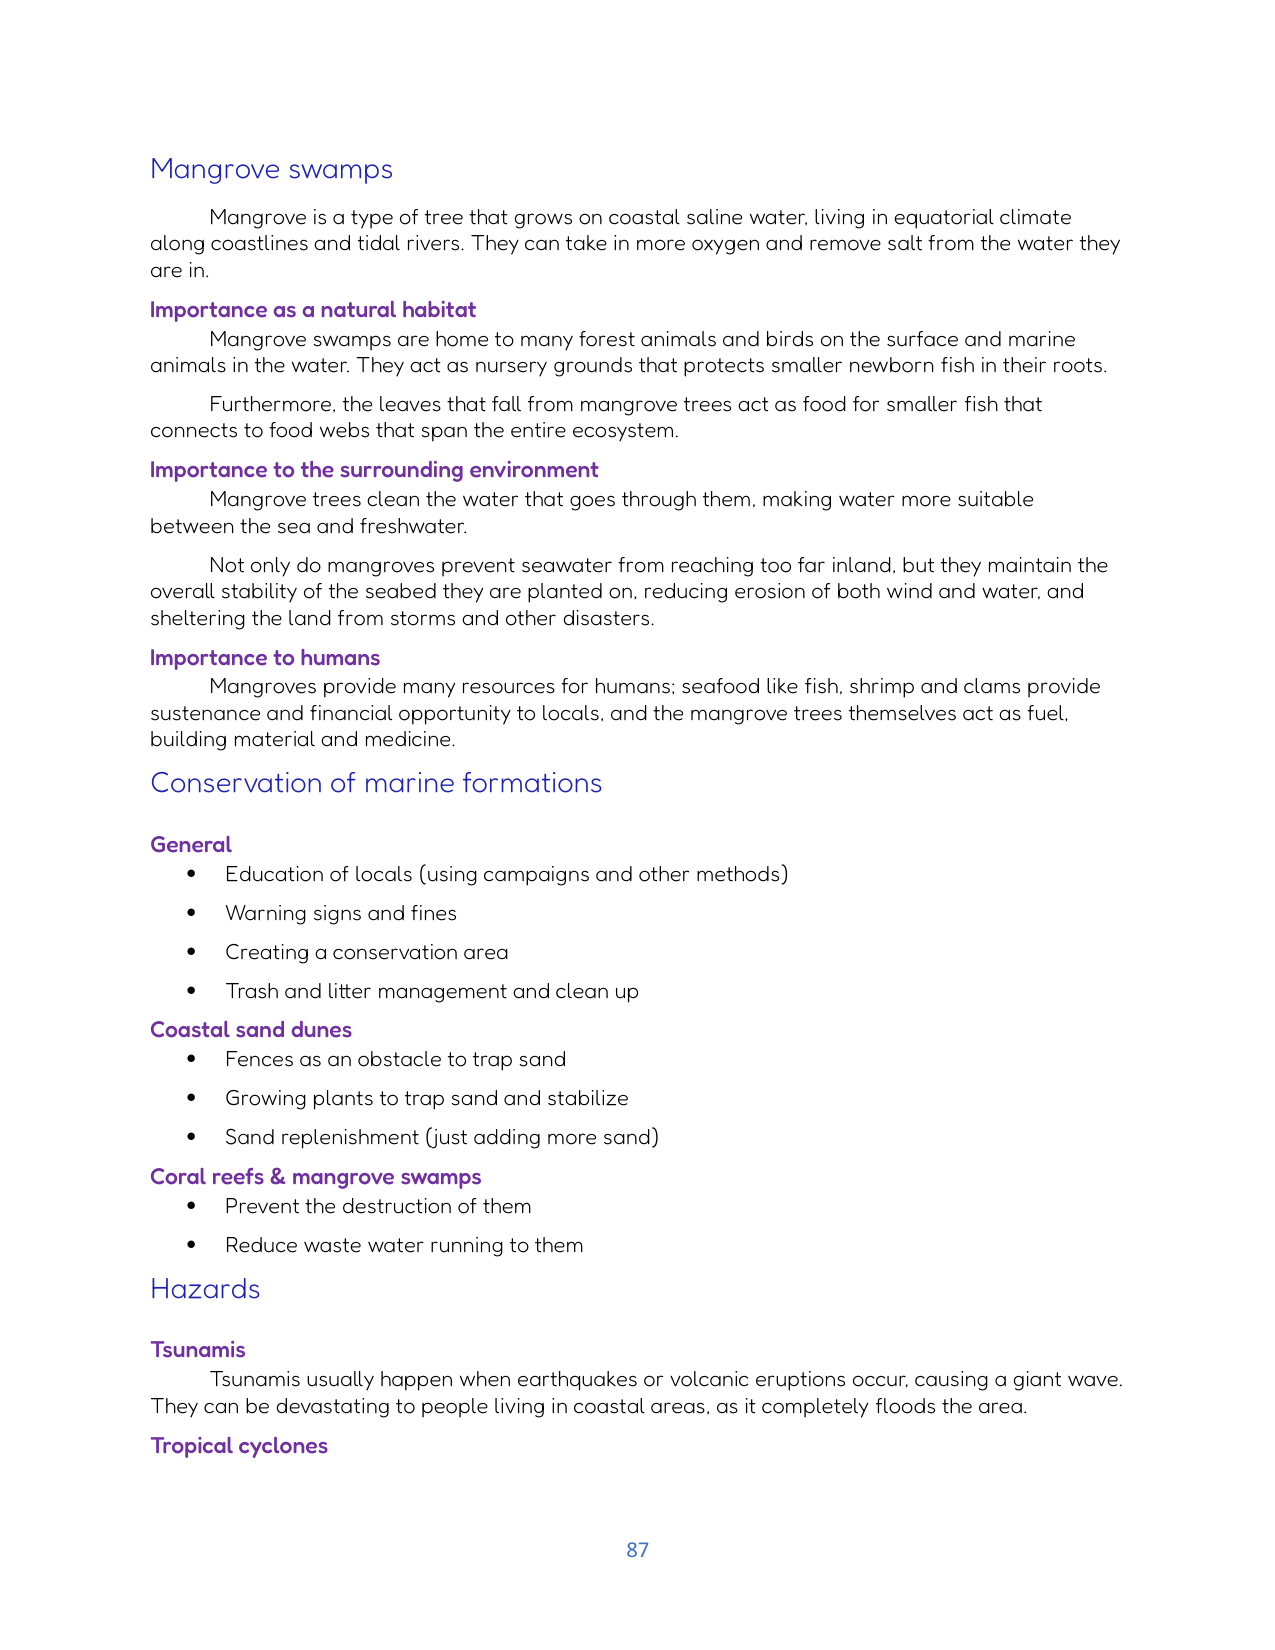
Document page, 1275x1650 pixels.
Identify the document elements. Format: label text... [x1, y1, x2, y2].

text Importance to the surrounding environment [150, 456, 1125, 483]
text Conservation of marine formations [150, 764, 1125, 800]
list Sand replenishment (just adding more sand) [187, 1123, 1125, 1150]
list Reduce waste water running to them [187, 1231, 1125, 1258]
list Creating a conservation area [187, 938, 1125, 964]
text Tsunamis usually happen when earthquakes or volcanic eruptions occur, causing a giant wave. They can be devastating to people living in coastal areas, as it completely floods the area. [150, 1366, 1125, 1418]
text Coral reefs & mangrove swamps [150, 1162, 1125, 1190]
text Mangrove is a type of tree that grows on coastal saline water, living in equatorial climate along coastlines and tidal rivers. They can take in more oxygen and remove salt from the water they are in. [150, 203, 1125, 282]
text Importance to humans [150, 643, 1125, 670]
list Fences as an obstacle to trap sand [187, 1046, 1125, 1072]
text Furthermore, the leaves that fall from mangrove trees act as food for smaller fish that connects to food webs that span the entire ecosystem. [150, 390, 1125, 443]
text Tropical cyclones [150, 1431, 1125, 1459]
list Education of locals (using campaigns and other methods) [187, 860, 1125, 886]
text Mangroves provide many resources for humans; seafood like fish, shrimp and clams provide sustenance and financial opportunity to locals, and the mangrove trees themselves act as fuel, building material and medicine. [150, 673, 1125, 752]
list Warning signs and fines [187, 899, 1125, 925]
text Importance as a natural habitat [150, 295, 1125, 322]
list Trash and litter management and clean up [187, 977, 1125, 1003]
text General [150, 830, 1125, 858]
list Prevent the destruction of them [187, 1192, 1125, 1219]
text Mangrove trees clean the water that goes through them, making water more suitable between the sea and freshwater. [150, 485, 1125, 538]
text Coastal sand dunes [150, 1016, 1125, 1043]
text Not only do mangroves prevent seawater from reaching too far inland, but they maintain the overall stability of the seabed they are planted on, reducing erosion of both wind and water, and sheltering the land from storms and other disasters. [150, 551, 1125, 630]
list Growing plants to trap sand and stabilize [187, 1084, 1125, 1111]
text Hazards [150, 1270, 1125, 1306]
text Tsunamis [150, 1336, 1125, 1363]
text Mangrove swamps are home to many forest animals and birds on the surface and marine animals in the water. They act as nursery grounds that protects smaller newborn fish in their roots. [150, 325, 1125, 378]
text Mangrove swamps [150, 150, 1125, 185]
